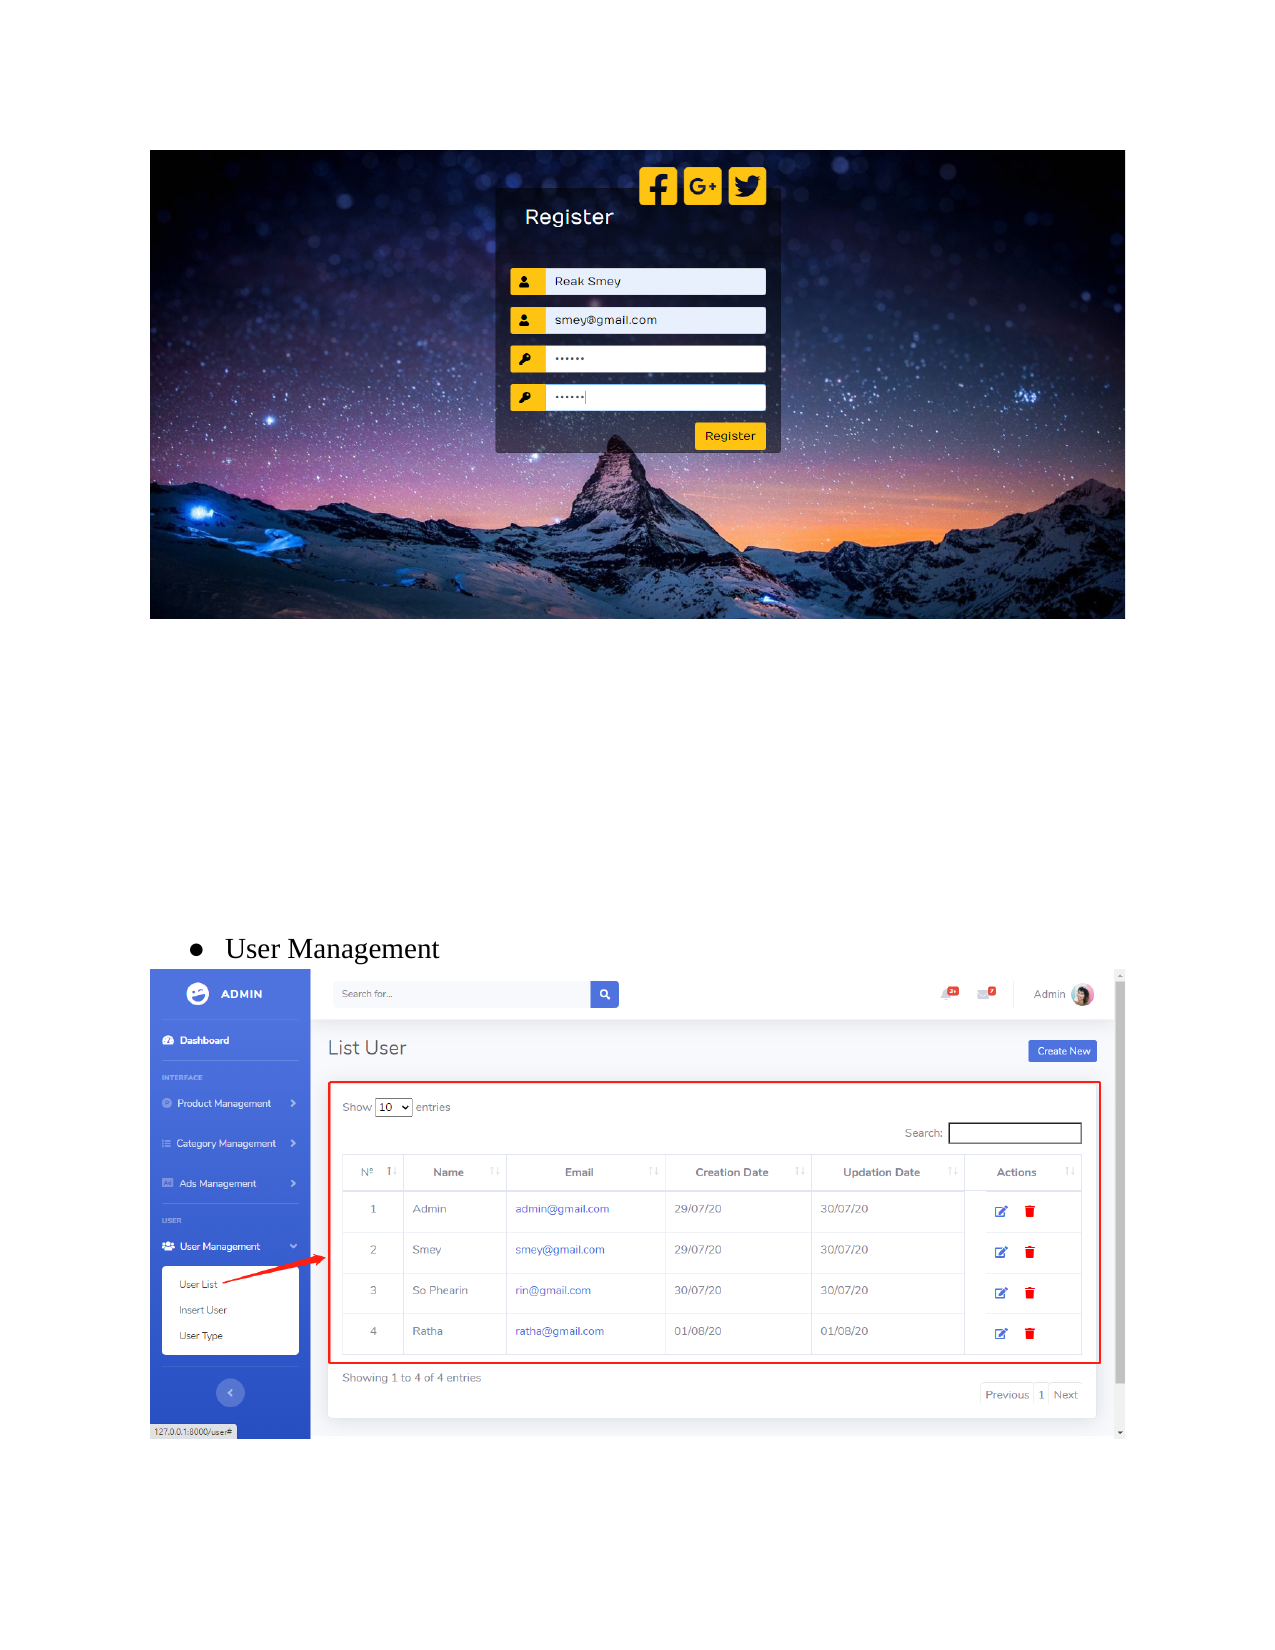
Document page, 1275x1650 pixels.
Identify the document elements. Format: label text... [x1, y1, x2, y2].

list User Management [187, 931, 1125, 964]
picture [150, 969, 1125, 1439]
picture [150, 150, 1125, 619]
